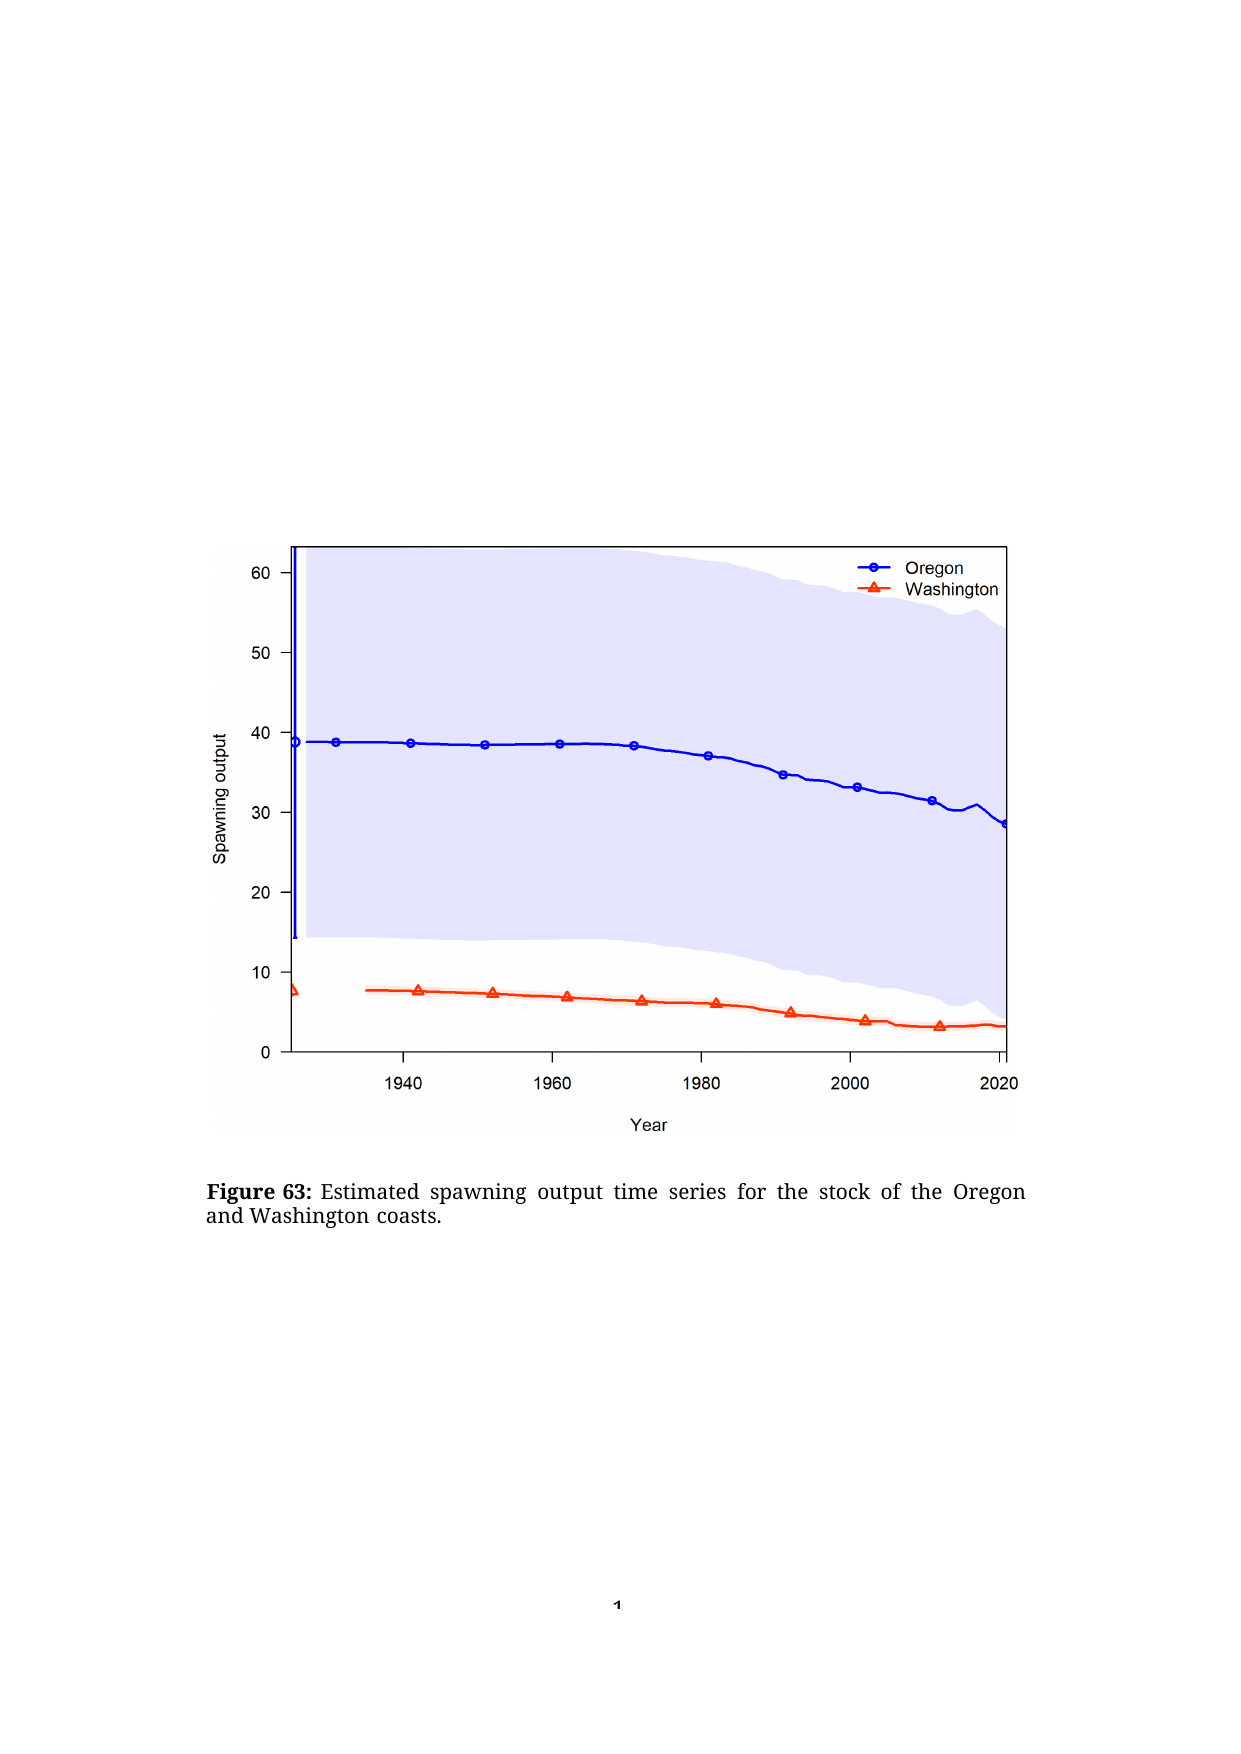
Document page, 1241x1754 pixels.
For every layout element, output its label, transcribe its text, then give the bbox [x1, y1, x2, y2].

text Figure 63: Estimated spawning output time series for the stock of the Oregon and Washington coasts. [206, 1179, 1035, 1229]
picture [212, 546, 1018, 1131]
